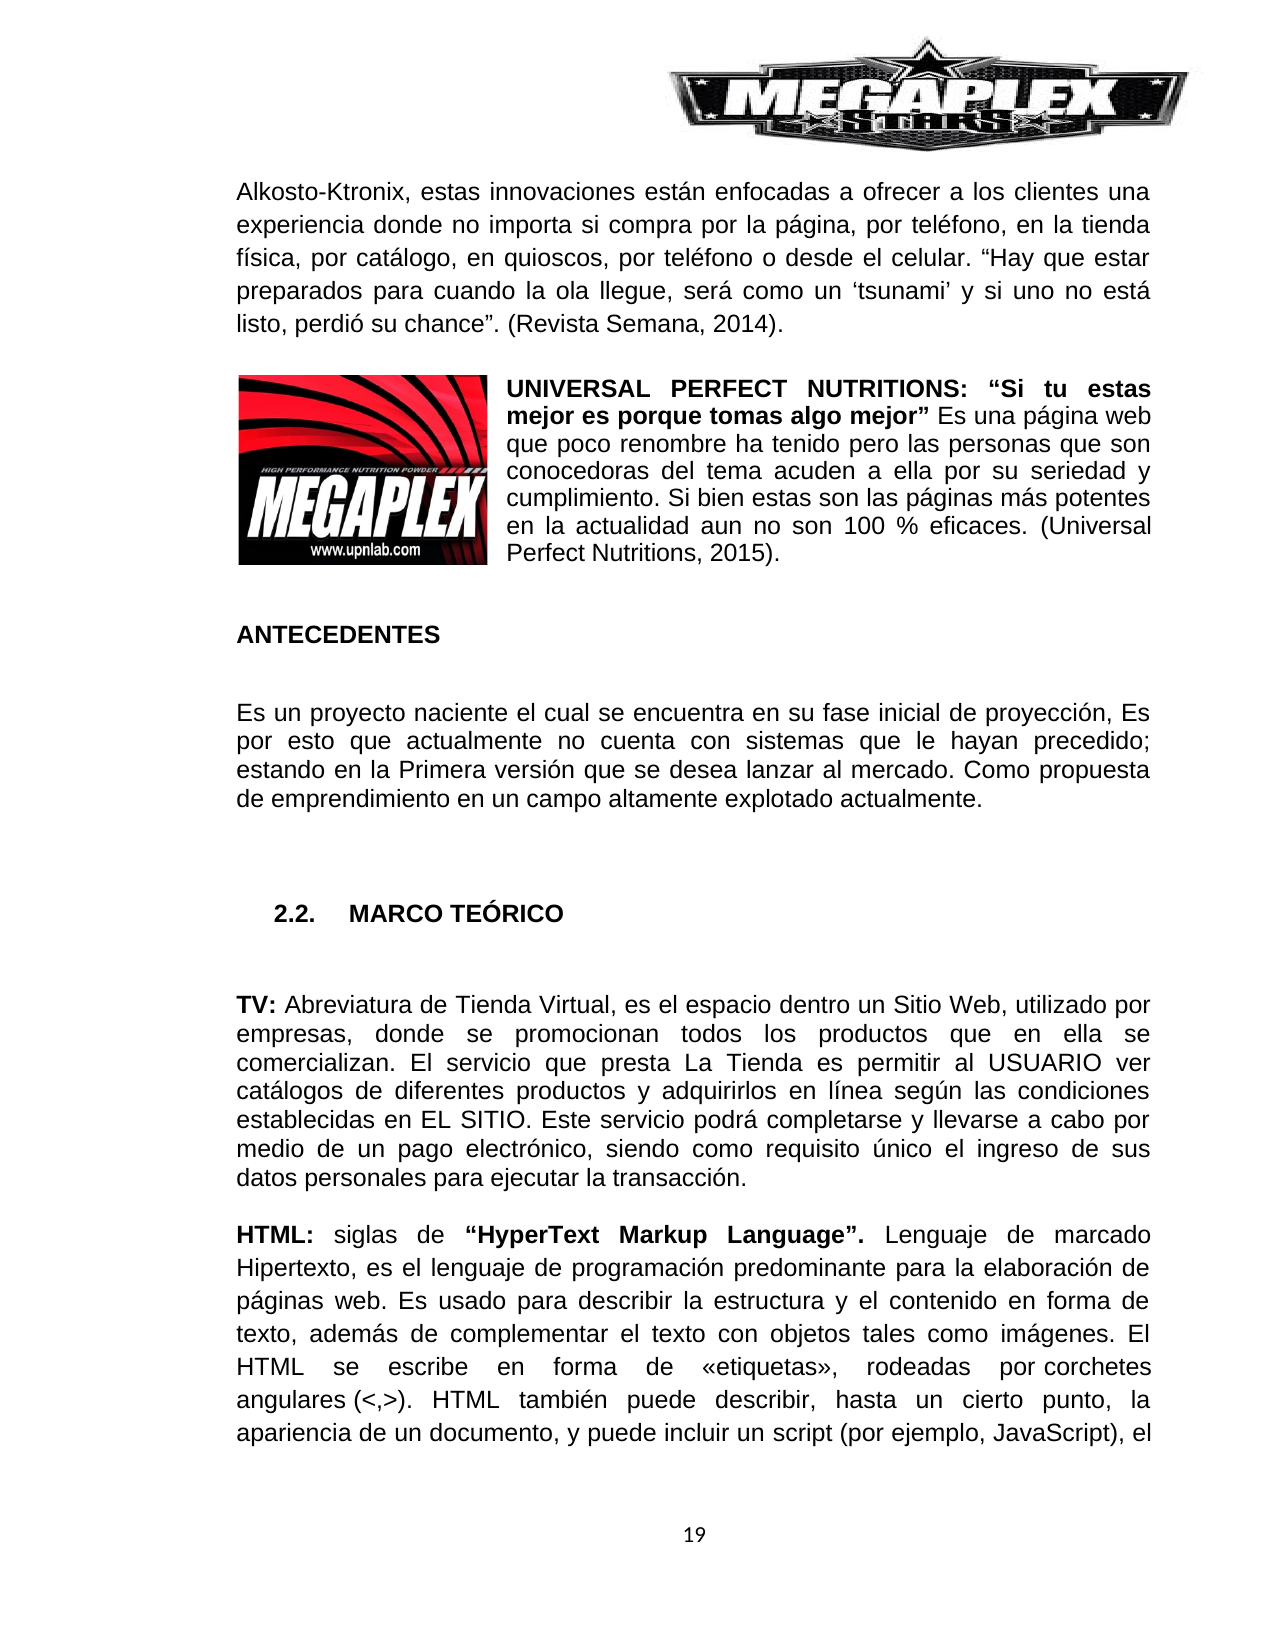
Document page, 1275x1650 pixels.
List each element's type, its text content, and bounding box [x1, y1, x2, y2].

text Es un proyecto naciente el cual se encuentra en su fase inicial de proyección, Es por esto que actualmente no cuenta con sistemas que le hayan precedido; estando en la Primera versión que se desea lanzar al mercado. Como propuesta de emprendimiento en un campo altamente explotado actualmente. [236, 698, 1152, 813]
subtitle MARCO TEÓRICO [274, 899, 1152, 928]
picture [237, 375, 487, 563]
subtitle ANTECEDENTES [236, 620, 1152, 649]
text TV: Abreviatura de Tienda Virtual, es el espacio dentro un Sitio Web, utilizado por empresas, donde se promocionan todos los productos que en ella se comercializan. El servicio que presta La Tienda es permitir al USUARIO ver catálogos de diferentes productos y adquirirlos en línea según las condiciones establecidas en EL SITIO. Este servicio podrá completarse y llevarse a cabo por medio de un pago electrónico, siendo como requisito único el ingreso de sus datos personales para ejecutar la transacción. [236, 990, 1152, 1191]
picture [633, 26, 1259, 158]
